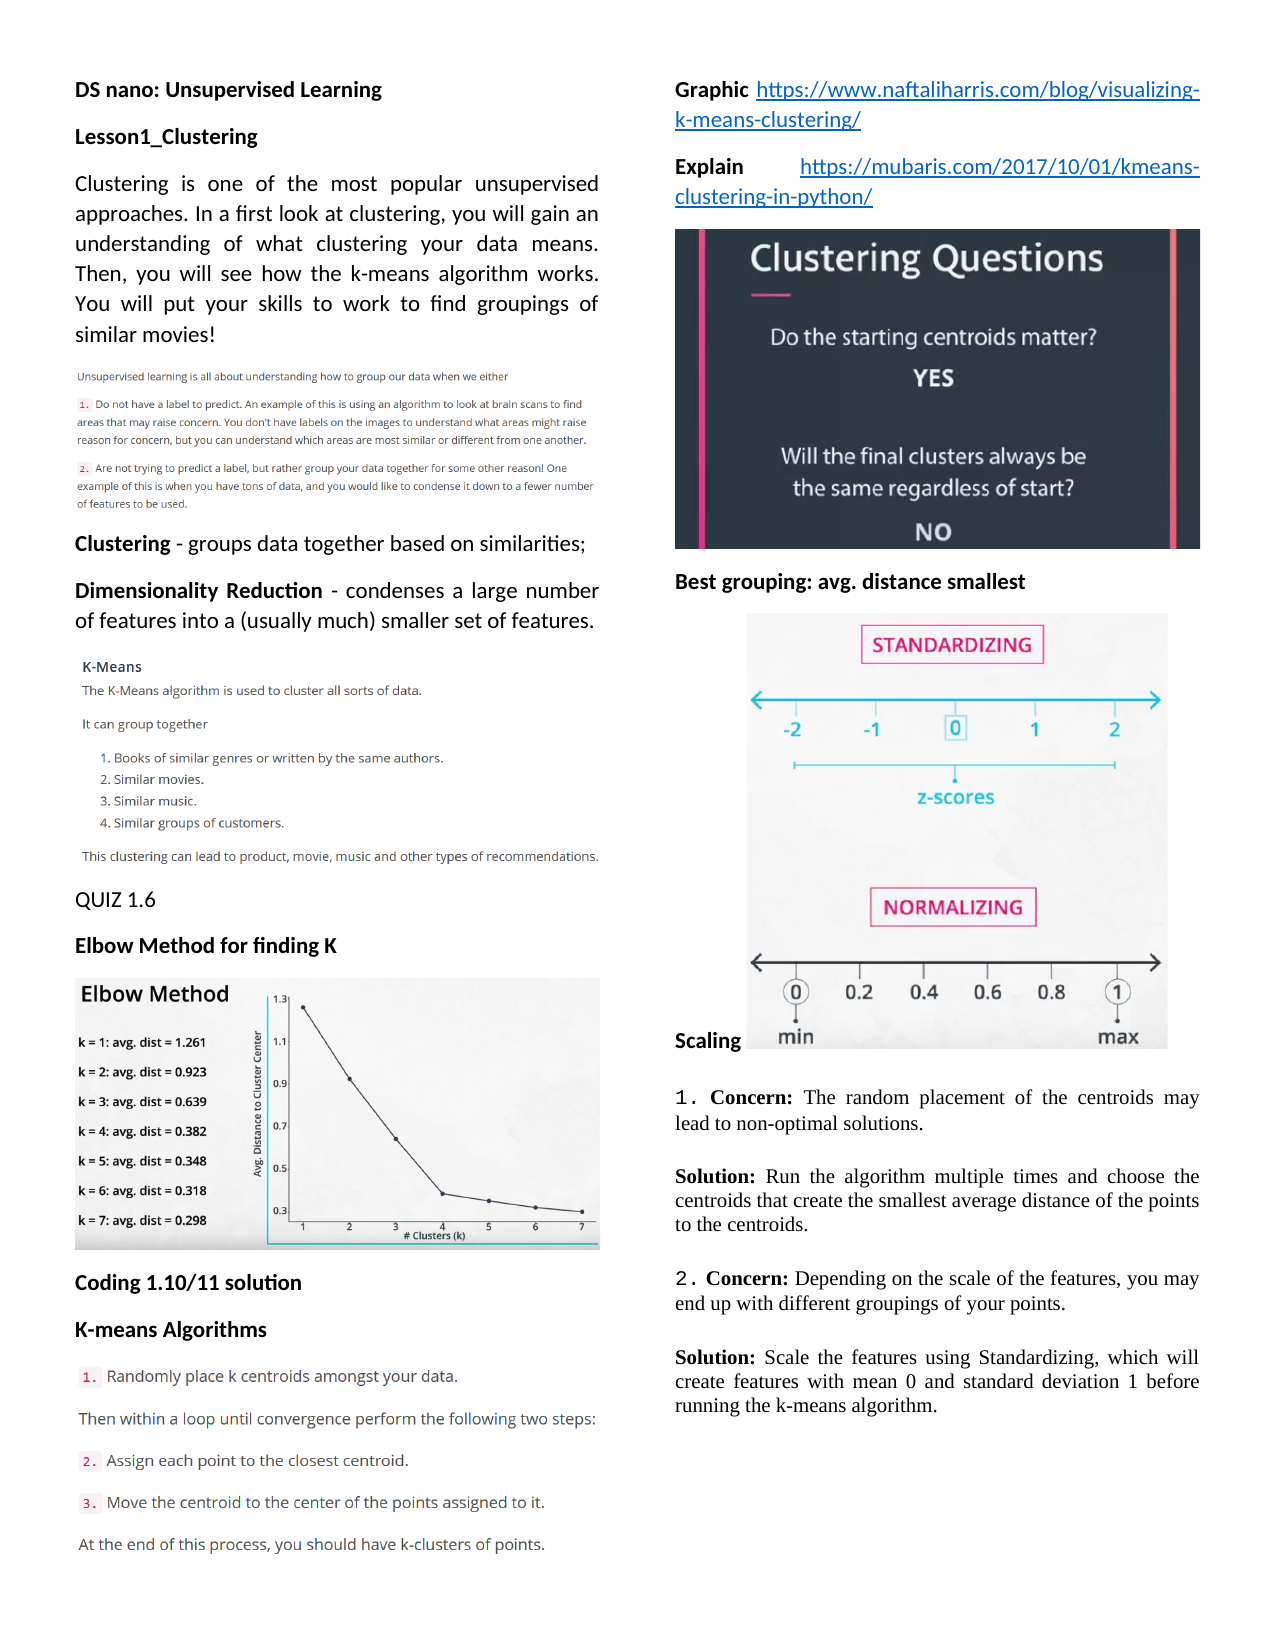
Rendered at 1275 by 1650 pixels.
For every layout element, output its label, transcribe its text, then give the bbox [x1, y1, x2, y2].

text Solution: Scale the features using Standardizing, which will create features with mean 0 and standard deviation 1 before running the k-means algorithm. [675, 1344, 1200, 1417]
text Graphic https://www.naftaliharris.com/blog/visualizing-k-means-clustering/ [675, 75, 1200, 133]
text Dimensionality Reduction - condenses a large number of features into a (usually much) smaller set of features. [75, 576, 600, 634]
text QUIZ 1.6 [75, 885, 600, 913]
text Solution: Run the algorithm multiple times and choose the centroids that create the smallest average distance of the points to the centroids. [675, 1164, 1200, 1236]
picture [75, 653, 600, 866]
text Elbow Method for finding K [75, 932, 600, 959]
text Coding 1.10/11 solution [75, 1268, 600, 1296]
picture [75, 1361, 600, 1559]
text Explain https://mubaris.com/2017/10/01/kmeans-clustering-in-python/ [675, 152, 1200, 210]
text K-means Algorithms [75, 1315, 600, 1343]
text Clustering - groups data together based on similarities; [75, 529, 600, 557]
text 2. Concern: Depending on the scale of the features, you may end up with different groupings of your points. [675, 1266, 1200, 1315]
text Best grouping: avg. distance smallest [675, 567, 1200, 595]
text 1. Concern: The random placement of the centroids may lead to non-optimal solutions. [675, 1085, 1200, 1135]
picture [675, 229, 1200, 549]
picture [75, 366, 600, 511]
text DS nano: Unsupervised Learning [75, 75, 600, 103]
text Clustering is one of the most popular unsupervised approaches. In a first look at clustering, you will gain an understanding of what clustering your data means. Then, you will see how the k-means algorithm works. You will put your skills to work to find groupings of similar movies! [75, 169, 600, 348]
picture [75, 978, 600, 1250]
text Lesson1_Clustering [75, 122, 600, 150]
picture [746, 613, 1168, 1049]
